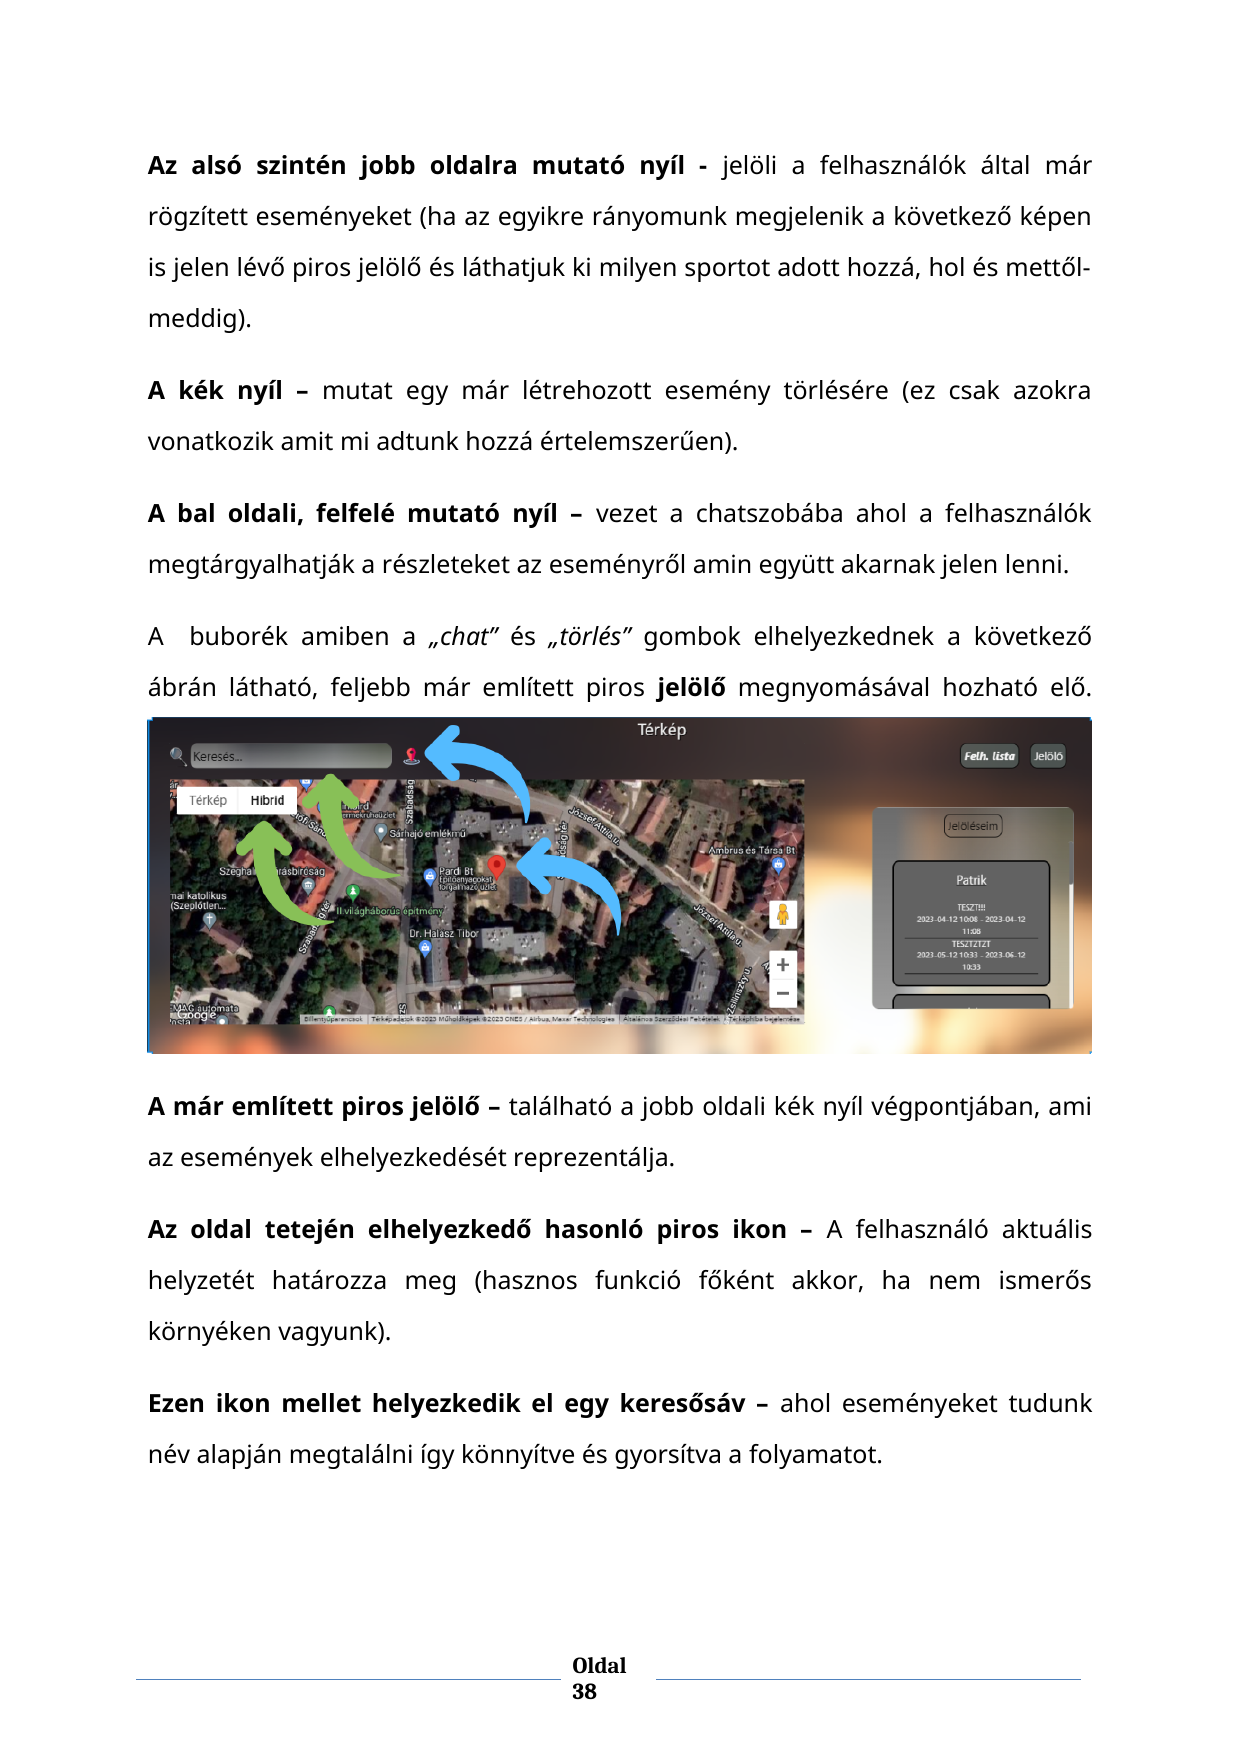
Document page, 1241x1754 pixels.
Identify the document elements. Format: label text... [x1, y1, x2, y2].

text Az alsó szintén jobb oldalra mutató nyíl - jelöli a felhasználók által már rögzített eseményeket (ha az egyikre rányomunk megjelenik a következő képen is jelen lévő piros jelölő és láthatjuk ki milyen sportot adott hozzá, hol és mettől-meddig). [148, 148, 1093, 335]
text A bal oldali, felfelé mutató nyíl – vezet a chatszobába ahol a felhasználók megtárgyalhatják a részleteket az eseményről amin együtt akarnak jelen lenni. [148, 496, 1093, 581]
text Ezen ikon mellet helyezkedik el egy keresősáv – ahol eseményeket tudunk név alapján megtalálni így könnyítve és gyorsítva a folyamatot. [148, 1386, 1093, 1471]
text A már említett piros jelölő – található a jobb oldali kék nyíl végpontjában, ami az események elhelyezkedését reprezentálja. [148, 1089, 1093, 1174]
text Az oldal tetején elhelyezkedő hasonló piros ikon – A felhasználó aktuális helyzetét határozza meg (hasznos funkció főként akkor, ha nem ismerős környéken vagyunk). [148, 1212, 1093, 1348]
picture [147, 717, 1092, 1054]
text A kék nyíl – mutat egy már létrehozott esemény törlésére (ez csak azokra vonatkozik amit mi adtunk hozzá értelemszerűen). [148, 373, 1093, 458]
